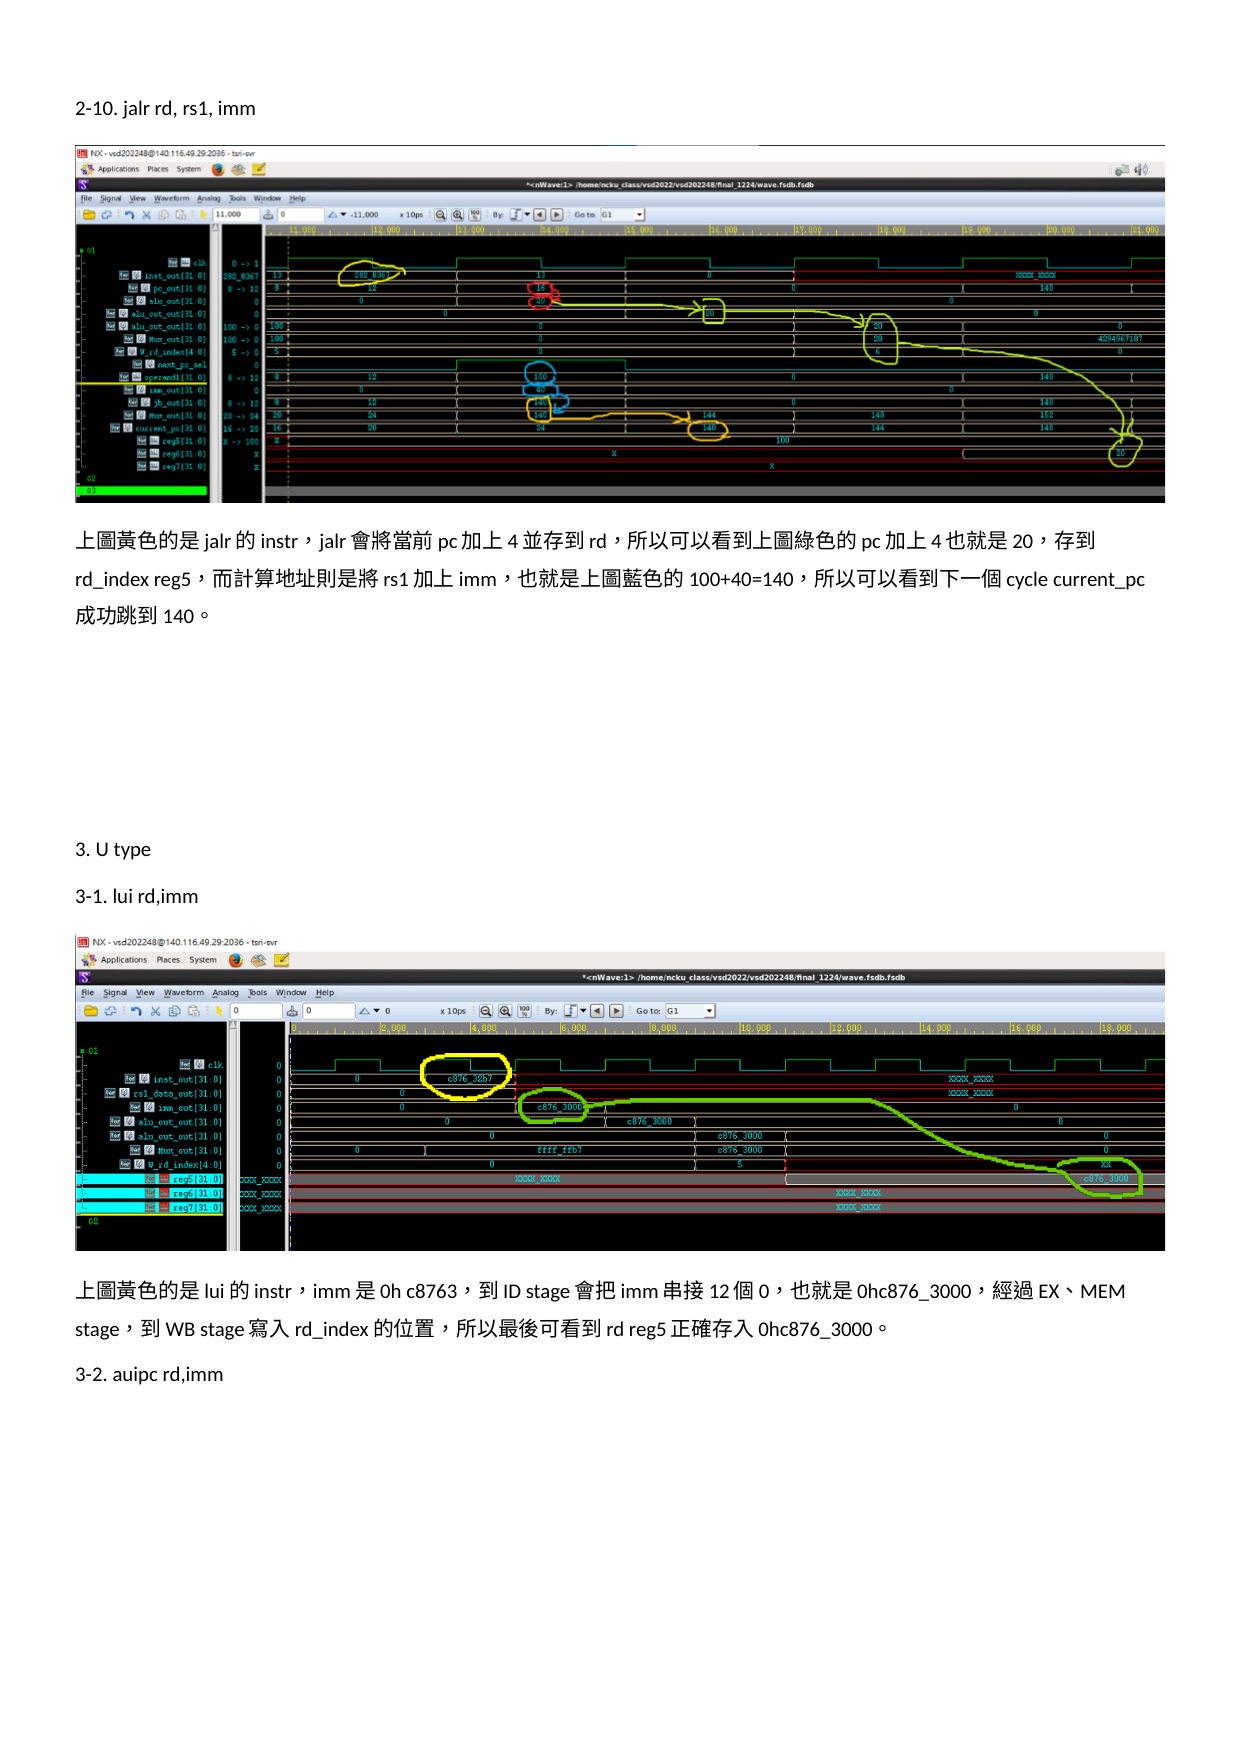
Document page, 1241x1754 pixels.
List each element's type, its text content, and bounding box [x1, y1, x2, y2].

text 上圖黃色的是lui的instr，imm是0h c8763，到ID stage會把imm串接12個0，也就是0hc876_3000，經過EX、MEM stage，到WB stage寫入rd_index的位置，所以最後可看到rd reg5正確存入0hc876_3000。 [75, 1271, 1165, 1346]
text 上圖黃色的是jalr的instr，jalr會將當前pc加上4並存到rd，所以可以看到上圖綠色的pc加上4也就是20，存到rd_index reg5，而計算地址則是將rs1加上imm，也就是上圖藍色的100+40=140，所以可以看到下一個cycle current_pc成功跳到140。 [75, 521, 1165, 633]
picture [75, 935, 1166, 1251]
text 3-1. lui rd,imm [75, 877, 1165, 914]
text 3-2. auipc rd,imm [75, 1355, 1165, 1393]
picture [75, 145, 1166, 503]
text 2-10. jalr rd, rs1, imm [75, 89, 1165, 127]
text 3. U type [75, 830, 1165, 868]
